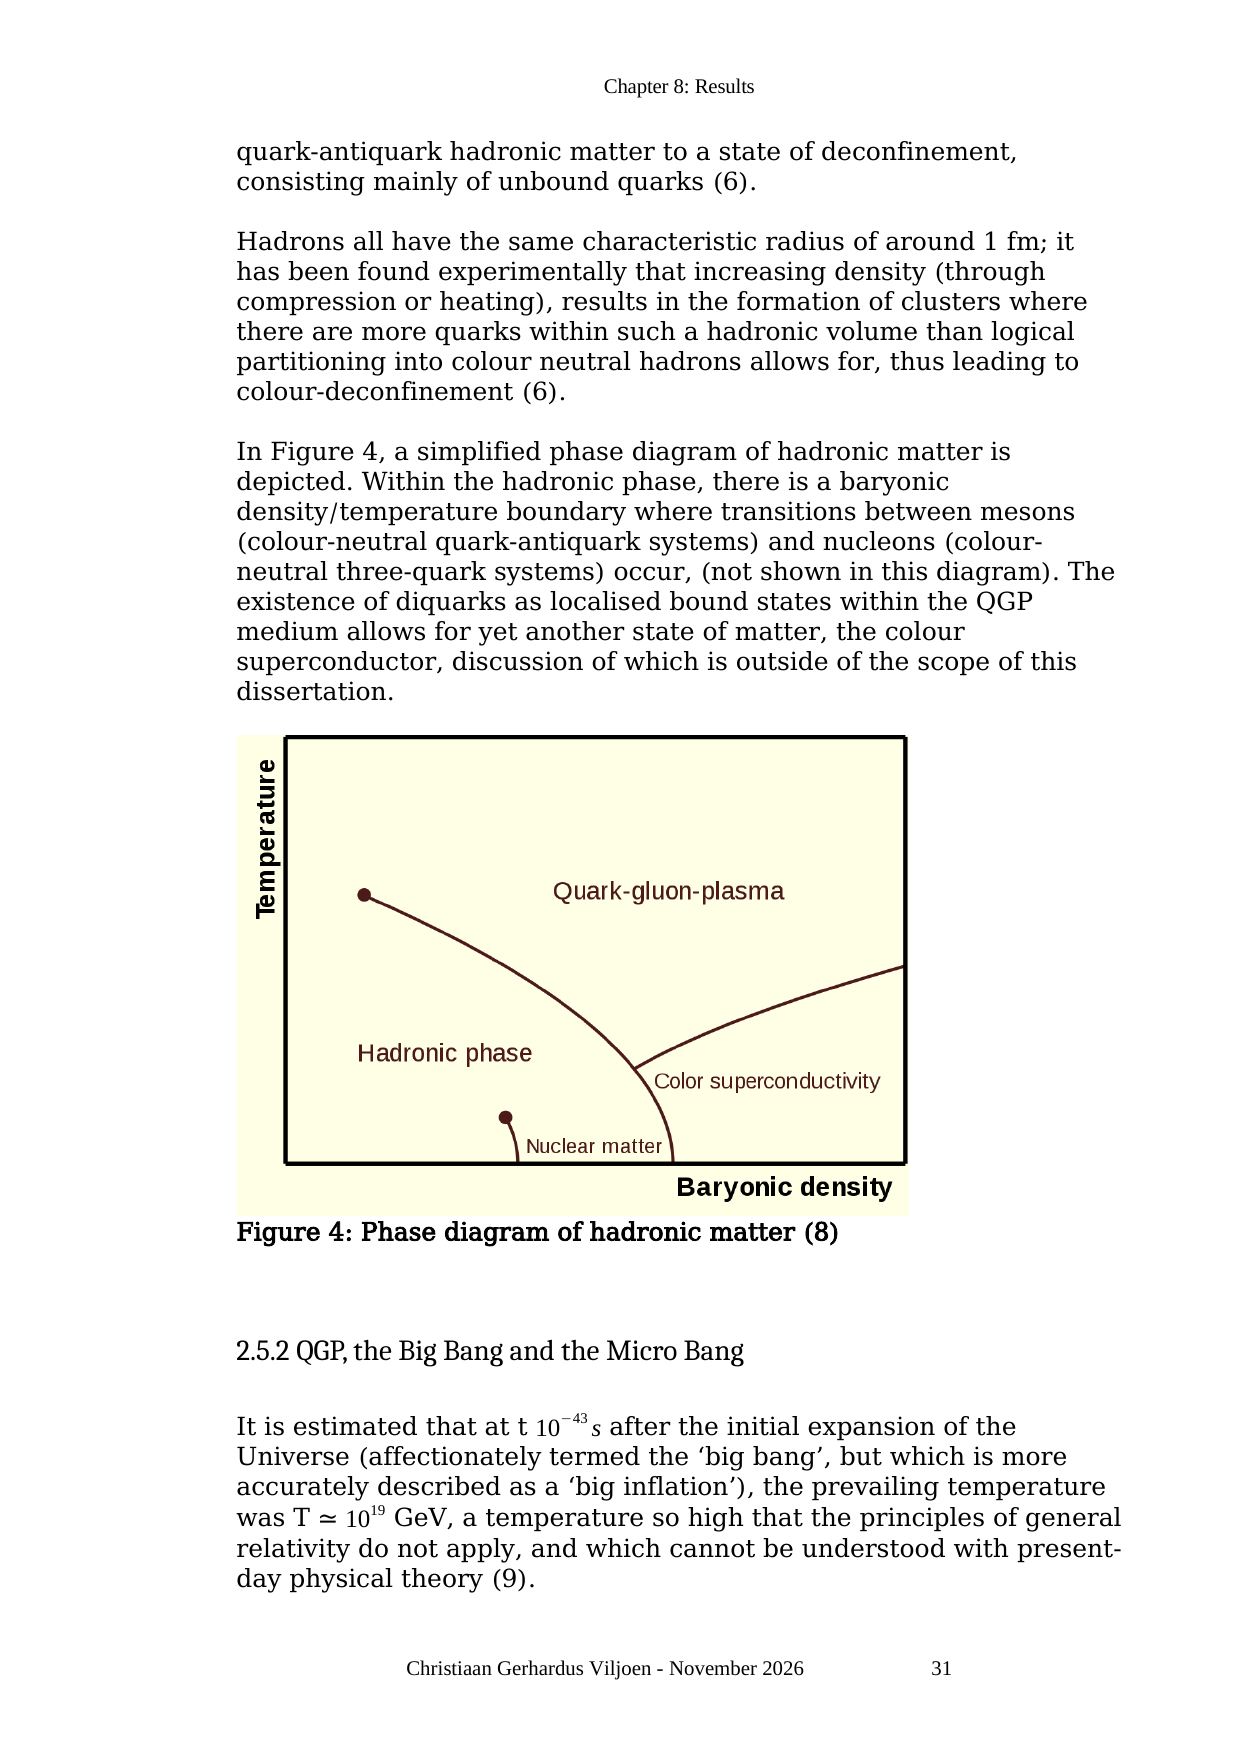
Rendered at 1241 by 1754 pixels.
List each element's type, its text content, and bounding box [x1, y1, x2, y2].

subtitle QGP, the Big Bang and the Micro Bang [236, 1334, 1122, 1367]
text Figure : Phase diagram of hadronic matter [236, 1216, 1122, 1246]
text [236, 135, 1122, 195]
picture [236, 735, 909, 1216]
text It is estimated that at t after the initial expansion of the Universe (affectionately termed the ‘big bang’, but which is more accurately described as a ‘big inflation’), the prevailing temperature was T ≃ GeV, a temperature so high that the principles of general relativity do not apply, and which cannot be understood with present-day physical theory . [236, 1410, 1122, 1592]
text Hadrons all have the same characteristic radius of around 1 fm; it has been found experimentally that increasing density (through compression or heating), results in the formation of clusters where there are more quarks within such a hadronic volume than logical partitioning into colour neutral hadrons allows for, thus leading to colour-deconfinement . [236, 225, 1122, 405]
text In Figure 5, a simplified phase diagram of hadronic matter is depicted. Within the hadronic phase, there is a baryonic density/temperature boundary where transitions between mesons (colour-neutral quark-antiquark systems) and nucleons (colour-neutral three-quark systems) occur, (not shown in this diagram). The existence of diquarks as localised bound states within the QGP medium allows for yet another state of matter, the colour superconductor, discussion of which is outside of the scope of this dissertation. [236, 435, 1122, 705]
